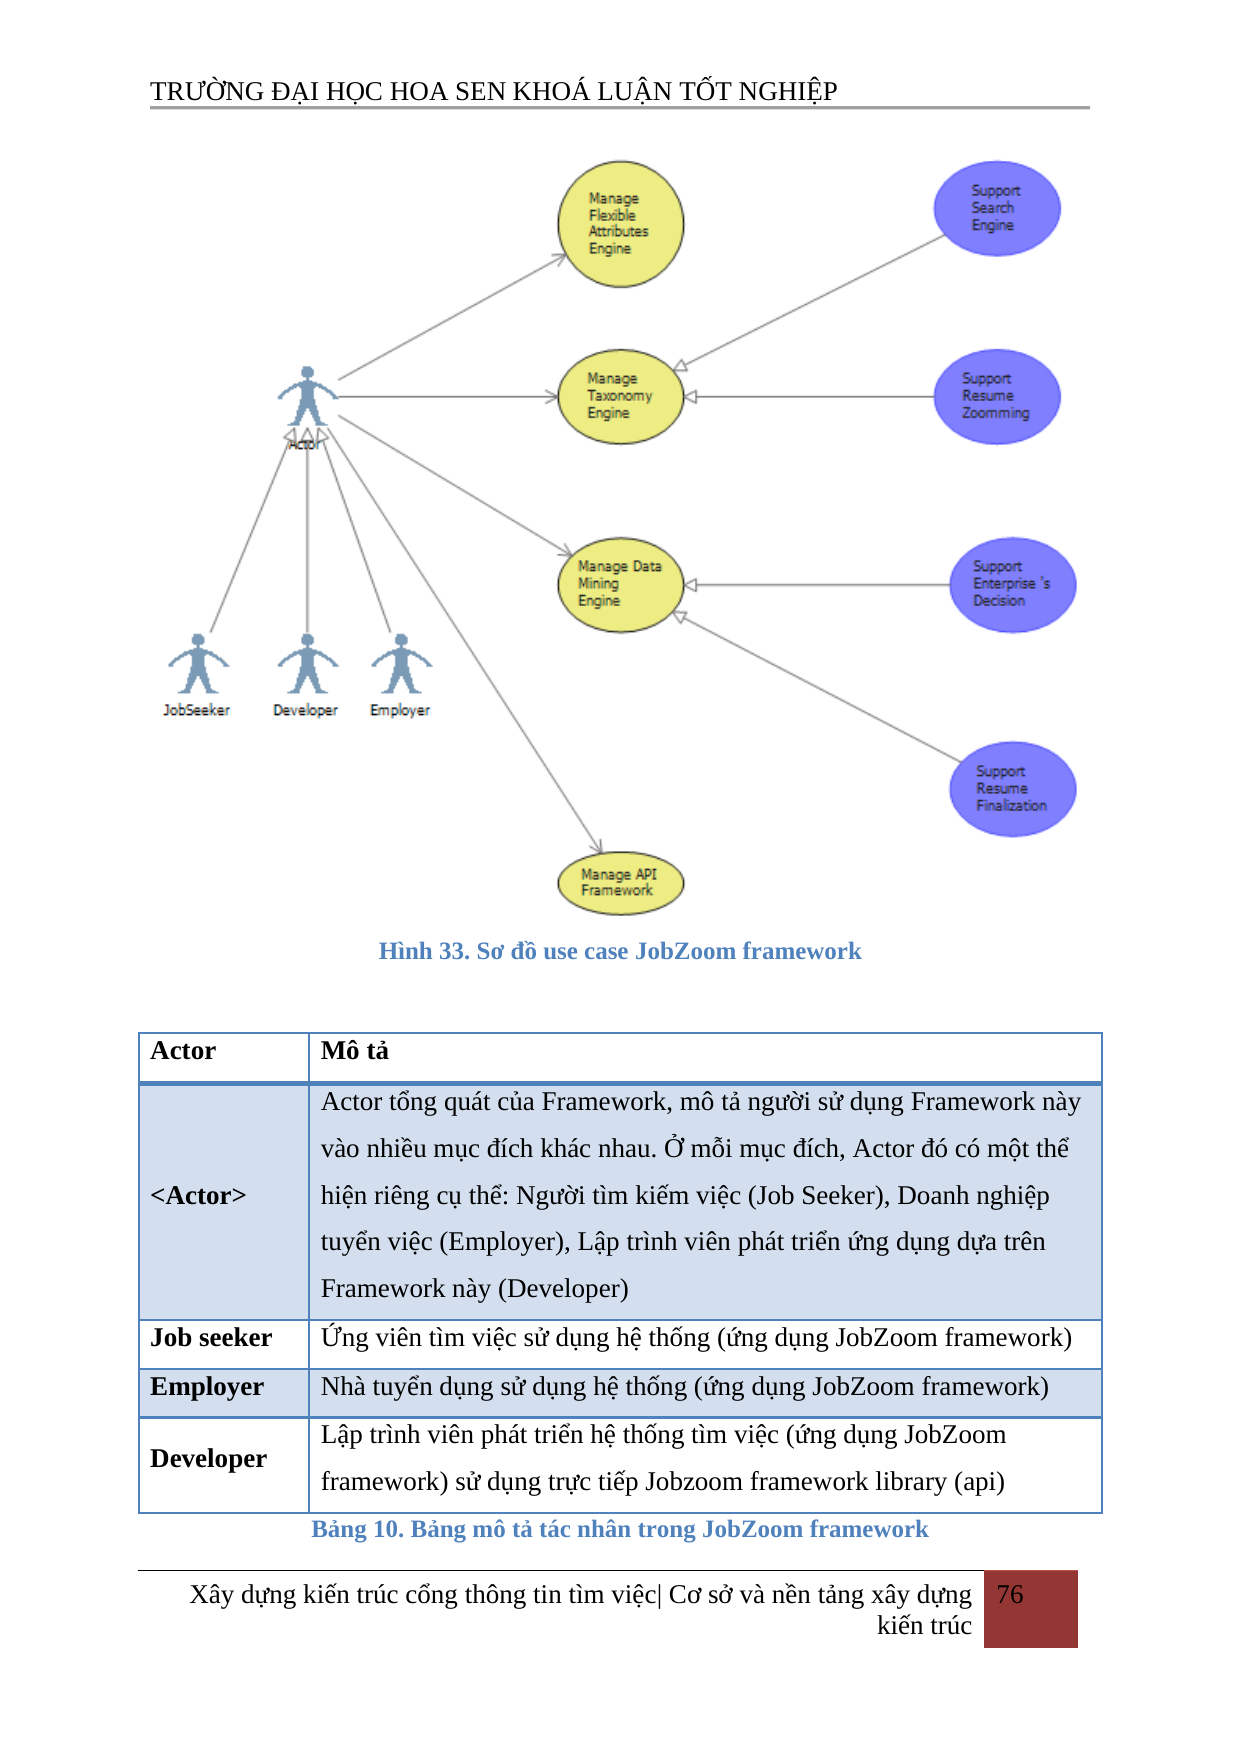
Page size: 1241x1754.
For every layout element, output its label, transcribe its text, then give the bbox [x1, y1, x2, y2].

table_header Mô tả [310, 1034, 1101, 1081]
table_header Actor [140, 1034, 308, 1081]
text Bảng 10. Bảng mô tả tác nhân trong JobZoom framework [150, 1514, 1090, 1543]
table_cell Actor tổng quát của Framework, mô tả người sử dụng Framework này vào nhiều mục đích khác nhau. Ở mỗi mục đích, Actor đó có một thể hiện riêng cụ thể: Người tìm kiếm việc (Job Seeker), Doanh nghiệp tuyển việc (Employer), Lập trình viên phát triển ứng dụng dựa trên Framework này (Developer) [310, 1086, 1101, 1319]
table_cell Developer [140, 1419, 308, 1512]
table_cell Employer [140, 1370, 308, 1416]
picture [150, 150, 1082, 921]
table_cell <Actor> [140, 1086, 308, 1319]
table_cell Lập trình viên phát triển hệ thống tìm việc (ứng dụng JobZoom framework) sử dụng trực tiếp Jobzoom framework library (api) [310, 1419, 1101, 1512]
text Hình 33. Sơ đồ use case JobZoom framework [150, 936, 1090, 964]
table_cell Job seeker [140, 1321, 308, 1368]
table_cell Nhà tuyển dụng sử dụng hệ thống (ứng dụng JobZoom framework) [310, 1370, 1101, 1416]
table_cell Ứng viên tìm việc sử dụng hệ thống (ứng dụng JobZoom framework) [310, 1321, 1101, 1368]
